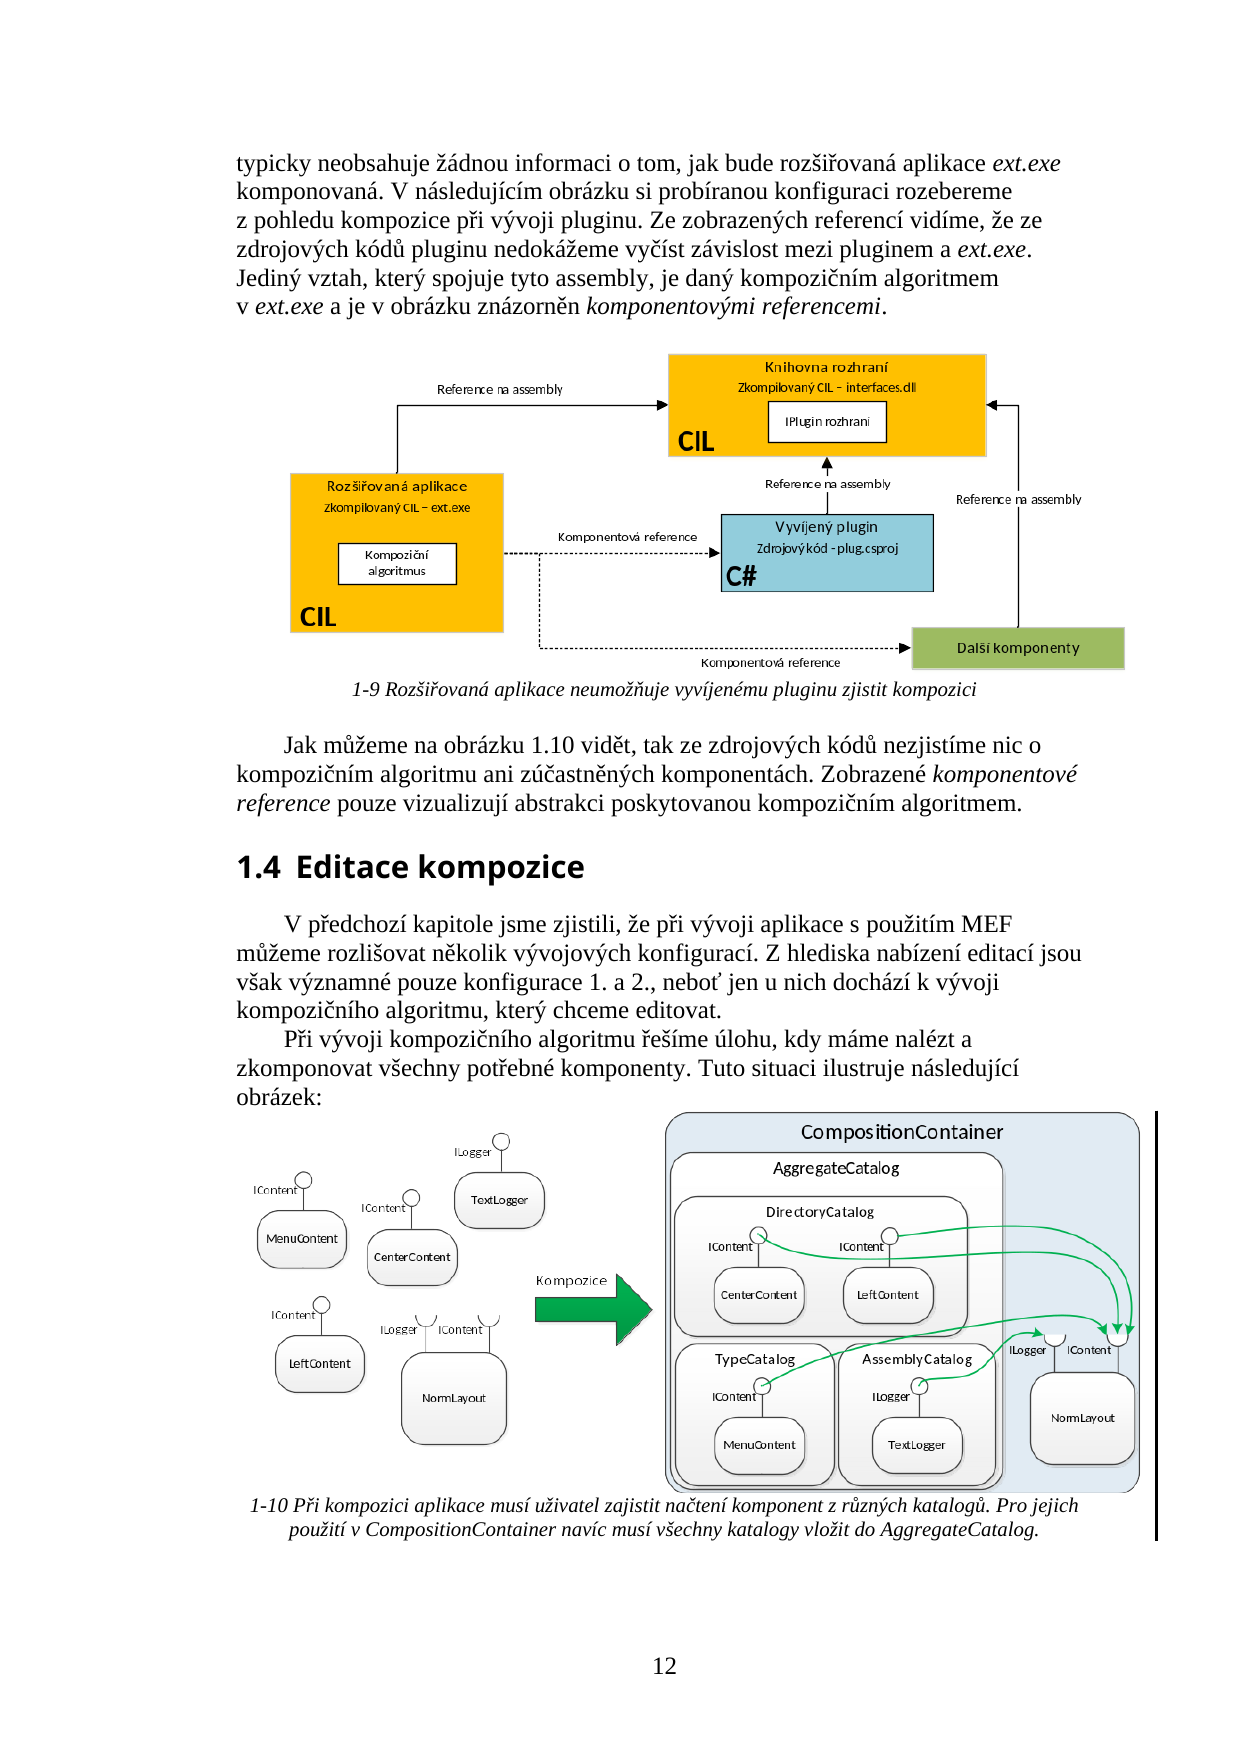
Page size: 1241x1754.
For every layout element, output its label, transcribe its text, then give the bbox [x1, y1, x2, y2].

subtitle Editace kompozice [236, 846, 1092, 888]
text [236, 148, 1092, 320]
text V předchozí kapitole jsme zjistili, že při vývoji aplikace s použitím MEF můžeme rozlišovat několik vývojových konfigurací. Z hlediska nabízení editací jsou však významné pouze konfigurace 1. a 2., neboť jen u nich dochází k vývoji kompozičního algoritmu, který chceme editovat. [236, 909, 1092, 1024]
text Jak můžeme na obrázku 1.10 vidět, tak ze zdrojových kódů nezjistíme nic o kompozičním algoritmu ani zúčastněných komponentách. Zobrazené komponentové reference pouze vizualizují abstrakci poskytovanou kompozičním algoritmem. [236, 730, 1092, 816]
text Při vývoji kompozičního algoritmu řešíme úlohu, kdy máme nalézt a zkomponovat všechny potřebné komponenty. Tuto situaci ilustruje následující obrázek: [236, 1024, 1092, 1111]
